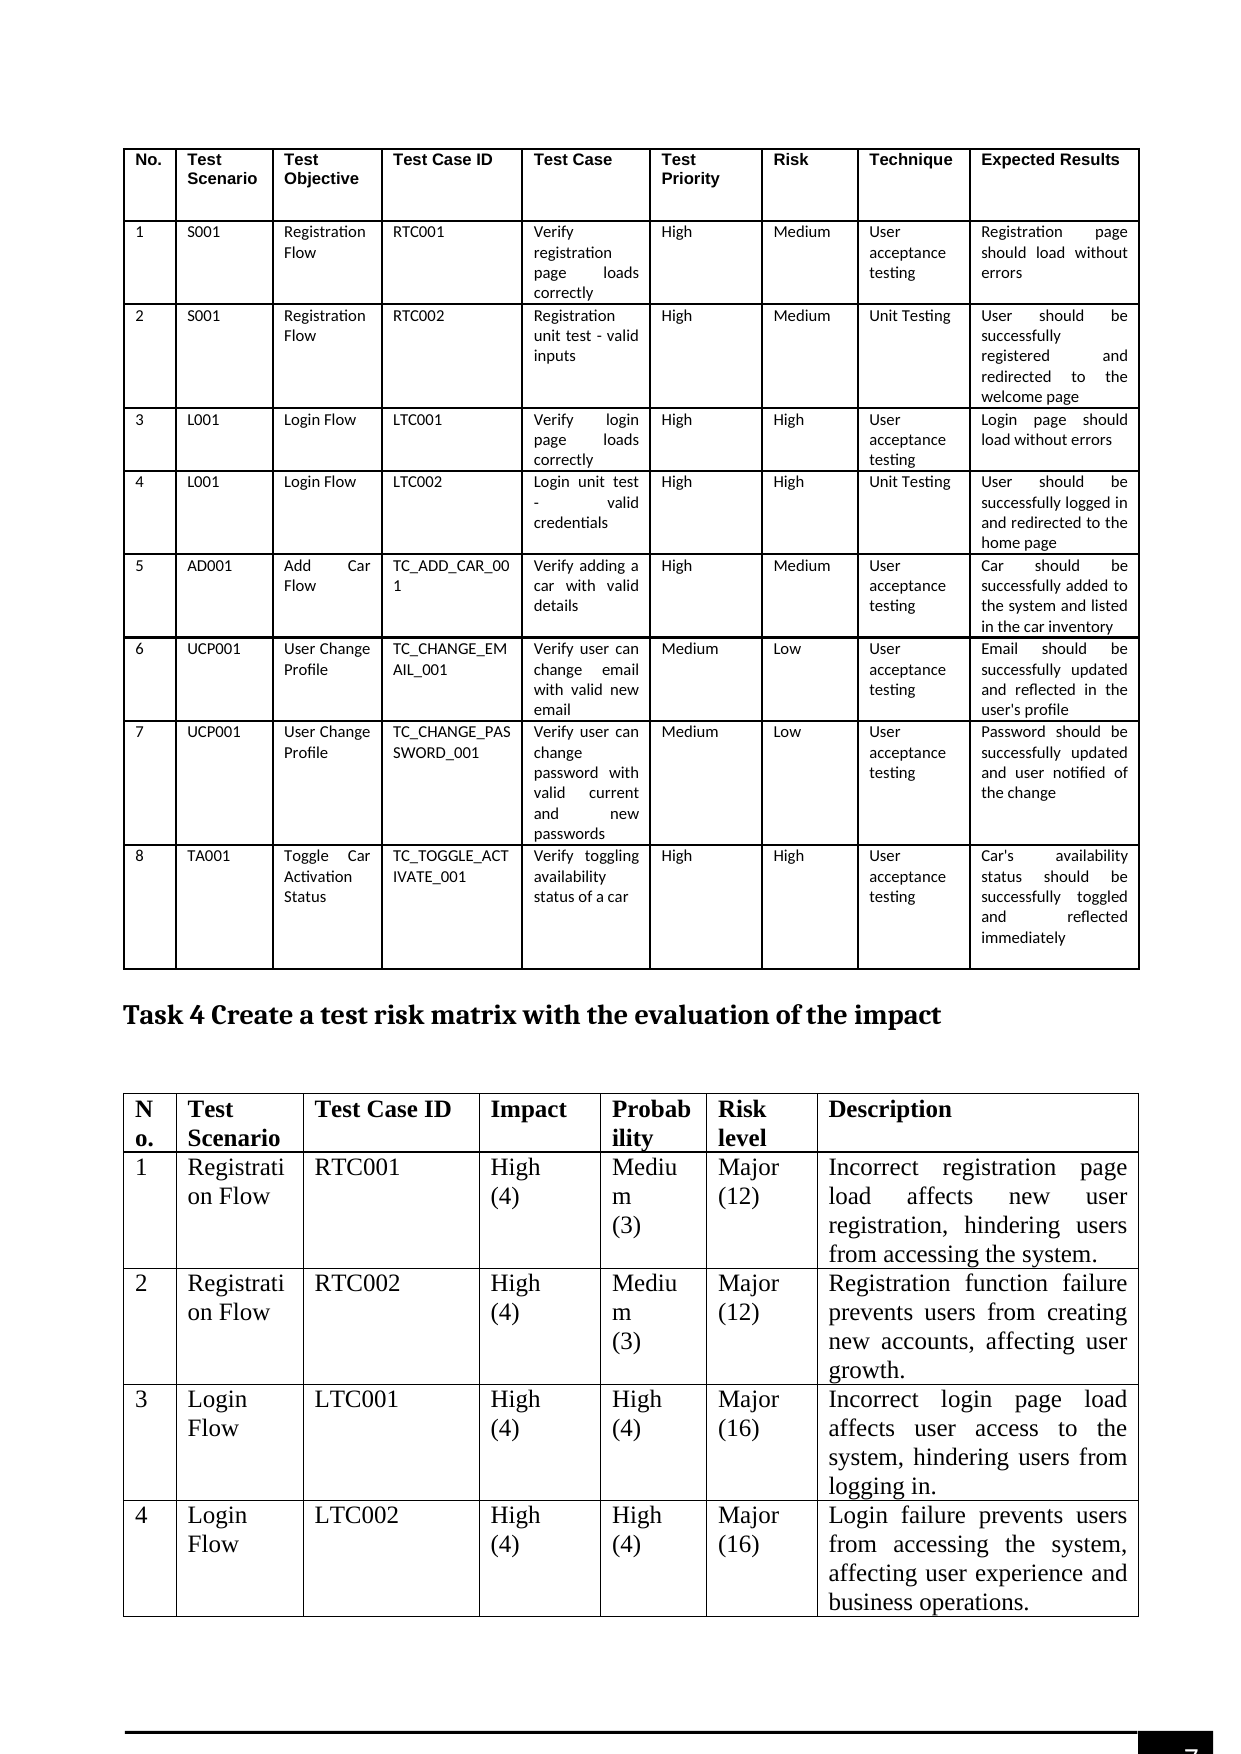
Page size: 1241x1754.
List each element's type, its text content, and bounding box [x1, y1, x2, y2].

table_cell High [763, 409, 857, 470]
table_cell Unit Testing [859, 472, 969, 553]
table_header No. [124, 1094, 176, 1151]
table_header Test Case ID [383, 150, 521, 220]
table_cell User should be successfully logged in and redirected to the home page [971, 472, 1138, 553]
table_cell RTC002 [383, 305, 521, 407]
table_cell User Change Profile [274, 639, 381, 720]
table_header Risk level [707, 1094, 817, 1151]
table_cell 1 [125, 222, 175, 303]
table_cell LTC001 [383, 409, 521, 470]
table_cell High [651, 222, 761, 303]
table_cell Registration Flow [177, 1153, 303, 1267]
table_cell Verify adding a car with valid details [523, 555, 649, 636]
table_cell TC_ADD_CAR_001 [383, 555, 521, 636]
table_cell High [651, 472, 761, 553]
table_cell Login Flow [177, 1385, 303, 1499]
table_cell 6 [125, 639, 175, 720]
table_cell S001 [177, 305, 272, 407]
table_cell High [651, 409, 761, 470]
table_cell User Change Profile [274, 722, 381, 844]
table_cell RTC001 [383, 222, 521, 303]
table_cell AD001 [177, 555, 272, 636]
table_cell 3 [124, 1385, 176, 1499]
table_cell L001 [177, 472, 272, 553]
table_cell 4 [125, 472, 175, 553]
table_cell UCP001 [177, 639, 272, 720]
table_cell Major (12) [707, 1153, 817, 1267]
table_cell Medium [763, 555, 857, 636]
table_cell UCP001 [177, 722, 272, 844]
table_cell 8 [125, 846, 175, 968]
table_cell 7 [125, 722, 175, 844]
table_cell Registration page should load without errors [971, 222, 1138, 303]
table_cell High [763, 472, 857, 553]
table_header Description [818, 1094, 1138, 1151]
table_cell 5 [125, 555, 175, 636]
table_cell Medium [651, 639, 761, 720]
table_cell Registration Flow [274, 222, 381, 303]
table_header Risk [763, 150, 857, 220]
table_cell Email should be successfully updated and reflected in the user's profile [971, 639, 1138, 720]
table_cell Major (12) [707, 1269, 817, 1383]
table_cell Medium [763, 305, 857, 407]
table_cell TC_CHANGE_PASSWORD_001 [383, 722, 521, 844]
table_cell Login unit test - valid credentials [523, 472, 649, 553]
table_cell User acceptance testing [859, 846, 969, 968]
table_header Test Scenario [177, 150, 272, 220]
table_header Impact [480, 1094, 600, 1151]
table_cell Low [763, 722, 857, 844]
table_cell High [651, 846, 761, 968]
table_cell RTC001 [304, 1153, 479, 1267]
table_cell LTC002 [383, 472, 521, 553]
table_cell User acceptance testing [859, 555, 969, 636]
table_cell Medium (3) [601, 1269, 706, 1383]
table_cell User acceptance testing [859, 722, 969, 844]
table_cell Unit Testing [859, 305, 969, 407]
table_cell Major (16) [707, 1385, 817, 1499]
table_cell High [651, 555, 761, 636]
table_cell Incorrect registration page load affects new user registration, hindering users from accessing the system. [818, 1153, 1138, 1267]
table_header Probability [601, 1094, 706, 1151]
table_header Expected Results [971, 150, 1138, 220]
table_cell Major (16) [707, 1501, 817, 1616]
table_cell L001 [177, 409, 272, 470]
table_cell 2 [124, 1269, 176, 1383]
table_cell Verify toggling availability status of a car [523, 846, 649, 968]
table_cell Add Car Flow [274, 555, 381, 636]
table_cell Medium (3) [601, 1153, 706, 1267]
table_cell Toggle Car Activation Status [274, 846, 381, 968]
table_cell S001 [177, 222, 272, 303]
table_cell User acceptance testing [859, 409, 969, 470]
table_cell Verify user can change password with valid current and new passwords [523, 722, 649, 844]
table_cell Verify login page loads correctly [523, 409, 649, 470]
table_cell Login failure prevents users from accessing the system, affecting user experience and business operations. [818, 1501, 1138, 1616]
table_cell Verify user can change email with valid new email [523, 639, 649, 720]
table_cell High (4) [480, 1153, 600, 1267]
table_cell Low [763, 639, 857, 720]
table_cell Registration Flow [274, 305, 381, 407]
table_cell Password should be successfully updated and user notified of the change [971, 722, 1138, 844]
table_cell TC_CHANGE_EMAIL_001 [383, 639, 521, 720]
table_cell Login Flow [274, 409, 381, 470]
table_cell TA001 [177, 846, 272, 968]
table_cell Login page should load without errors [971, 409, 1138, 470]
table_cell Car should be successfully added to the system and listed in the car inventory [971, 555, 1138, 636]
table_header Test Priority [651, 150, 761, 220]
table_cell Registration Flow [177, 1269, 303, 1383]
table_cell High (4) [601, 1501, 706, 1616]
table_cell User acceptance testing [859, 639, 969, 720]
table_cell RTC002 [304, 1269, 479, 1383]
table_header Test Objective [274, 150, 381, 220]
table_cell 4 [124, 1501, 176, 1616]
table_cell 2 [125, 305, 175, 407]
table_cell Registration unit test - valid inputs [523, 305, 649, 407]
table_header Test Case ID [304, 1094, 479, 1151]
table_cell High [651, 305, 761, 407]
table_cell Medium [763, 222, 857, 303]
table_cell High [763, 846, 857, 968]
table_header Technique [859, 150, 969, 220]
table_cell Medium [651, 722, 761, 844]
table_cell 1 [124, 1153, 176, 1267]
table_cell LTC001 [304, 1385, 479, 1499]
table_cell Login Flow [274, 472, 381, 553]
table_cell TC_TOGGLE_ACTIVATE_001 [383, 846, 521, 968]
table_cell Registration function failure prevents users from creating new accounts, affecting user growth. [818, 1269, 1138, 1383]
table_cell High (4) [480, 1385, 600, 1499]
text Task 4 Create a test risk matrix with the evaluation of the impact [123, 999, 1138, 1064]
table_cell High (4) [601, 1385, 706, 1499]
table_header Test Case [523, 150, 649, 220]
table_cell Incorrect login page load affects user access to the system, hindering users from logging in. [818, 1385, 1138, 1499]
table_cell Login Flow [177, 1501, 303, 1616]
table_cell High (4) [480, 1269, 600, 1383]
table_header Test Scenario [177, 1094, 303, 1151]
table_cell Verify registration page loads correctly [523, 222, 649, 303]
table_cell LTC002 [304, 1501, 479, 1616]
table_cell 3 [125, 409, 175, 470]
table_cell Car's availability status should be successfully toggled and reflected immediately [971, 846, 1138, 968]
table_cell User should be successfully registered and redirected to the welcome page [971, 305, 1138, 407]
table_cell User acceptance testing [859, 222, 969, 303]
table_header No. [125, 150, 175, 220]
table_cell High (4) [480, 1501, 600, 1616]
